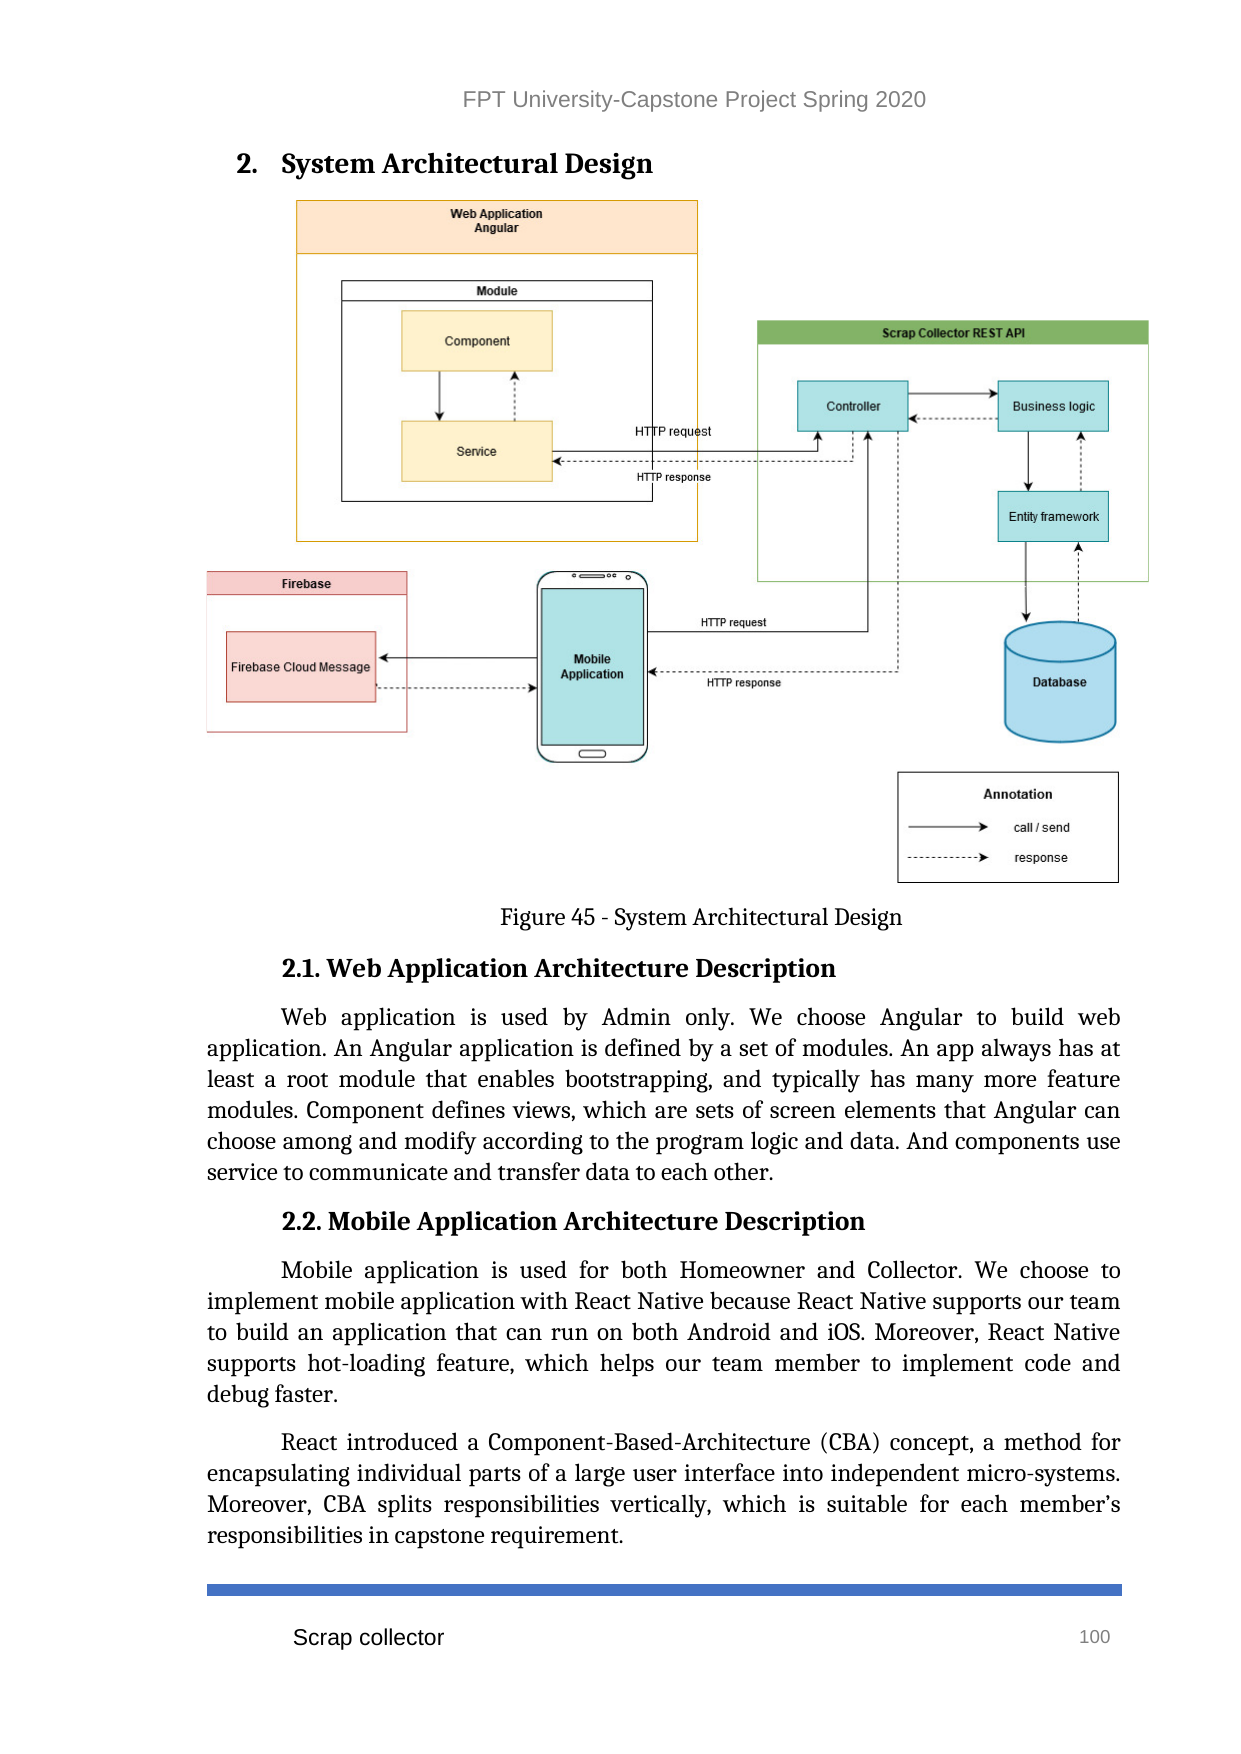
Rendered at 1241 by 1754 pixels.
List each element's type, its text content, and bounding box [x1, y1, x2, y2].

picture [206, 200, 1149, 883]
subtitle 2.1. Web Application Architecture Description [282, 953, 1122, 984]
subtitle 2.2. Mobile Application Architecture Description [282, 1206, 1122, 1237]
text React introduced a Component-Based-Architecture (CBA) concept, a method for encapsulating individual parts of a large user interface into independent micro-systems. Moreover, CBA splits responsibilities vertically, which is suitable for each member’s responsibilities in capstone requirement. [207, 1428, 1122, 1550]
text Mobile application is used for both Homeowner and Collector. We choose to implement mobile application with React Native because React Native supports our team to build an application that can run on both Android and iOS. Moreover, React Native supports hot-loading feature, which helps our team member to implement code and debug faster. [207, 1256, 1122, 1409]
text Web application is used by Admin only. We choose Angular to build web application. An Angular application is defined by a set of modules. An app always has at least a root module that enables bootstrapping, and typically has many more feature modules. Component defines views, which are sets of screen elements that Angular can choose among and modify according to the program logic and data. And components use service to communicate and transfer data to each other. [207, 1003, 1122, 1187]
subtitle System Architectural Design [236, 148, 1122, 181]
